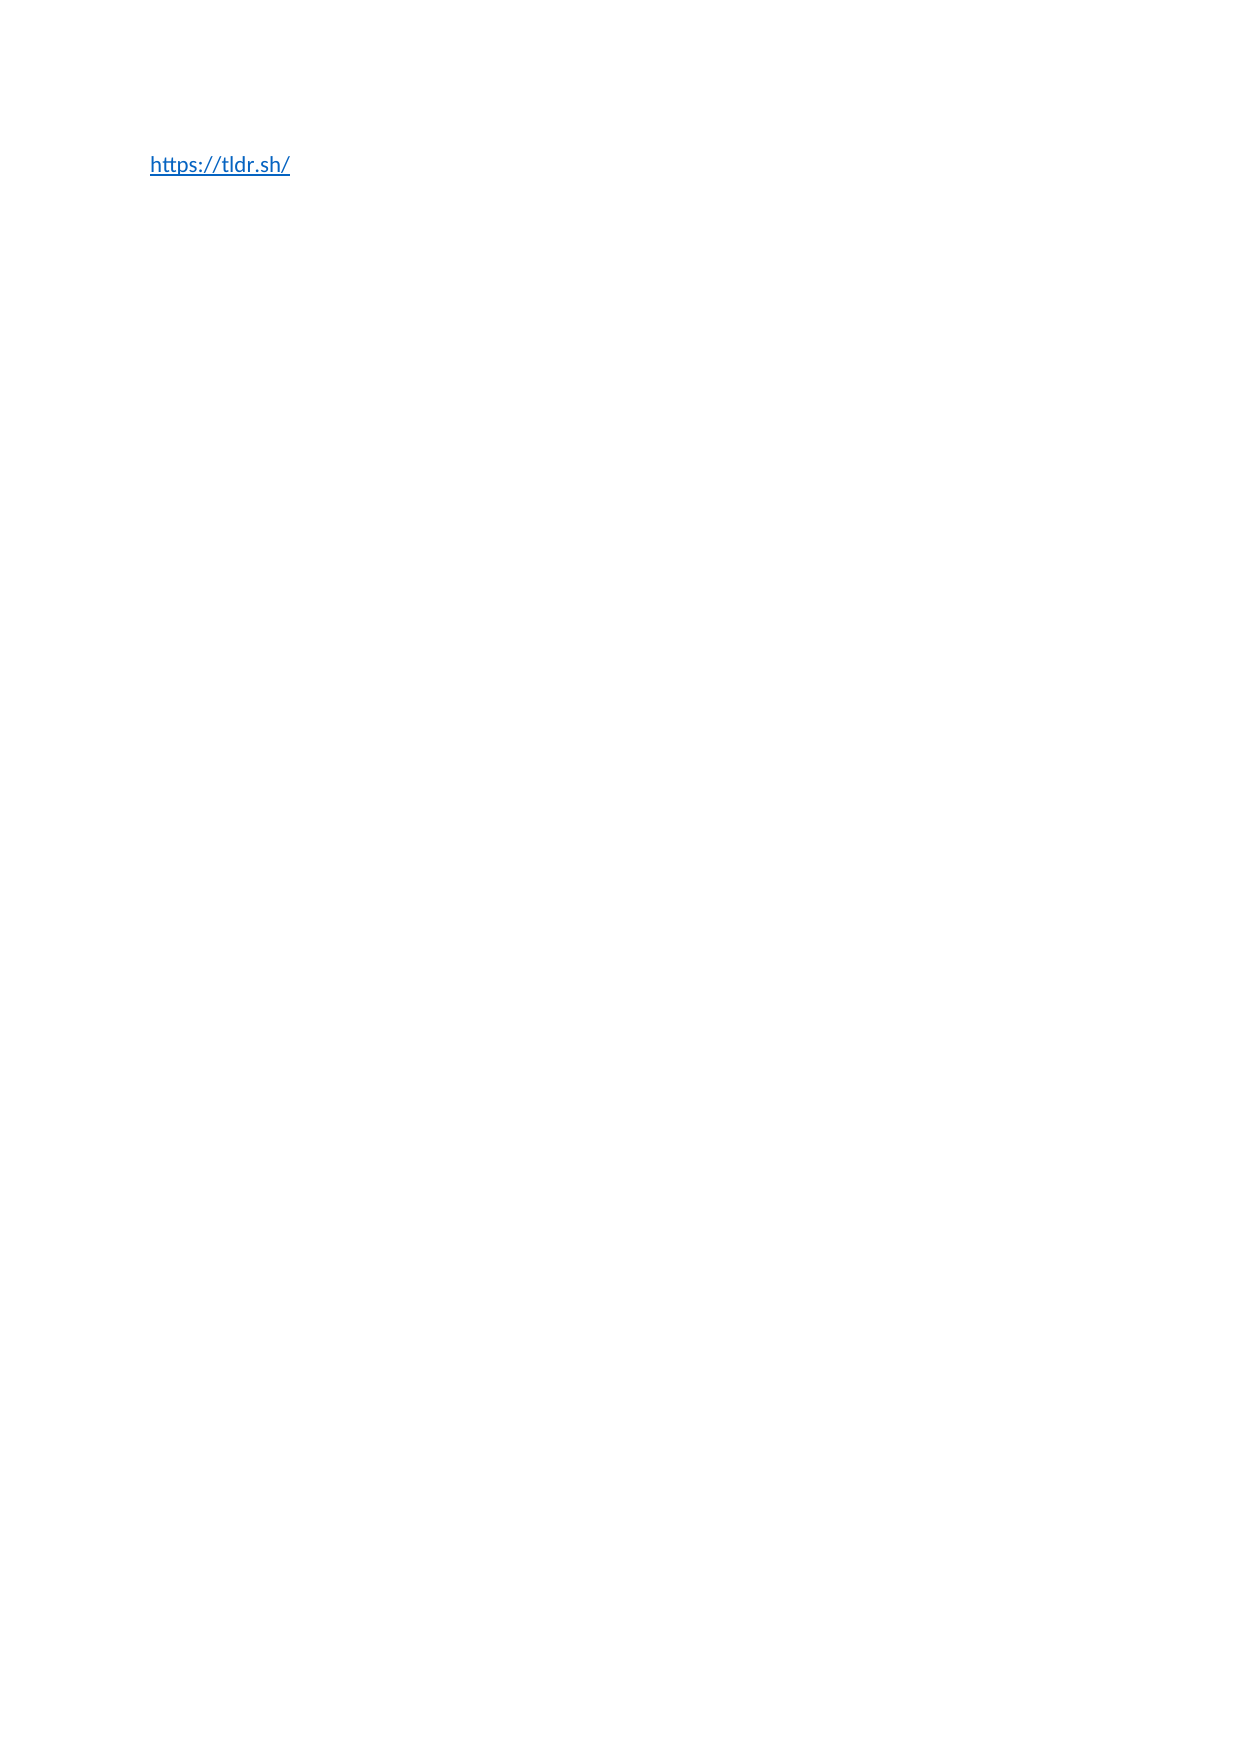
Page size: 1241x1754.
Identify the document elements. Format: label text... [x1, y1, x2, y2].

text https://tldr.sh/ [150, 150, 1090, 178]
